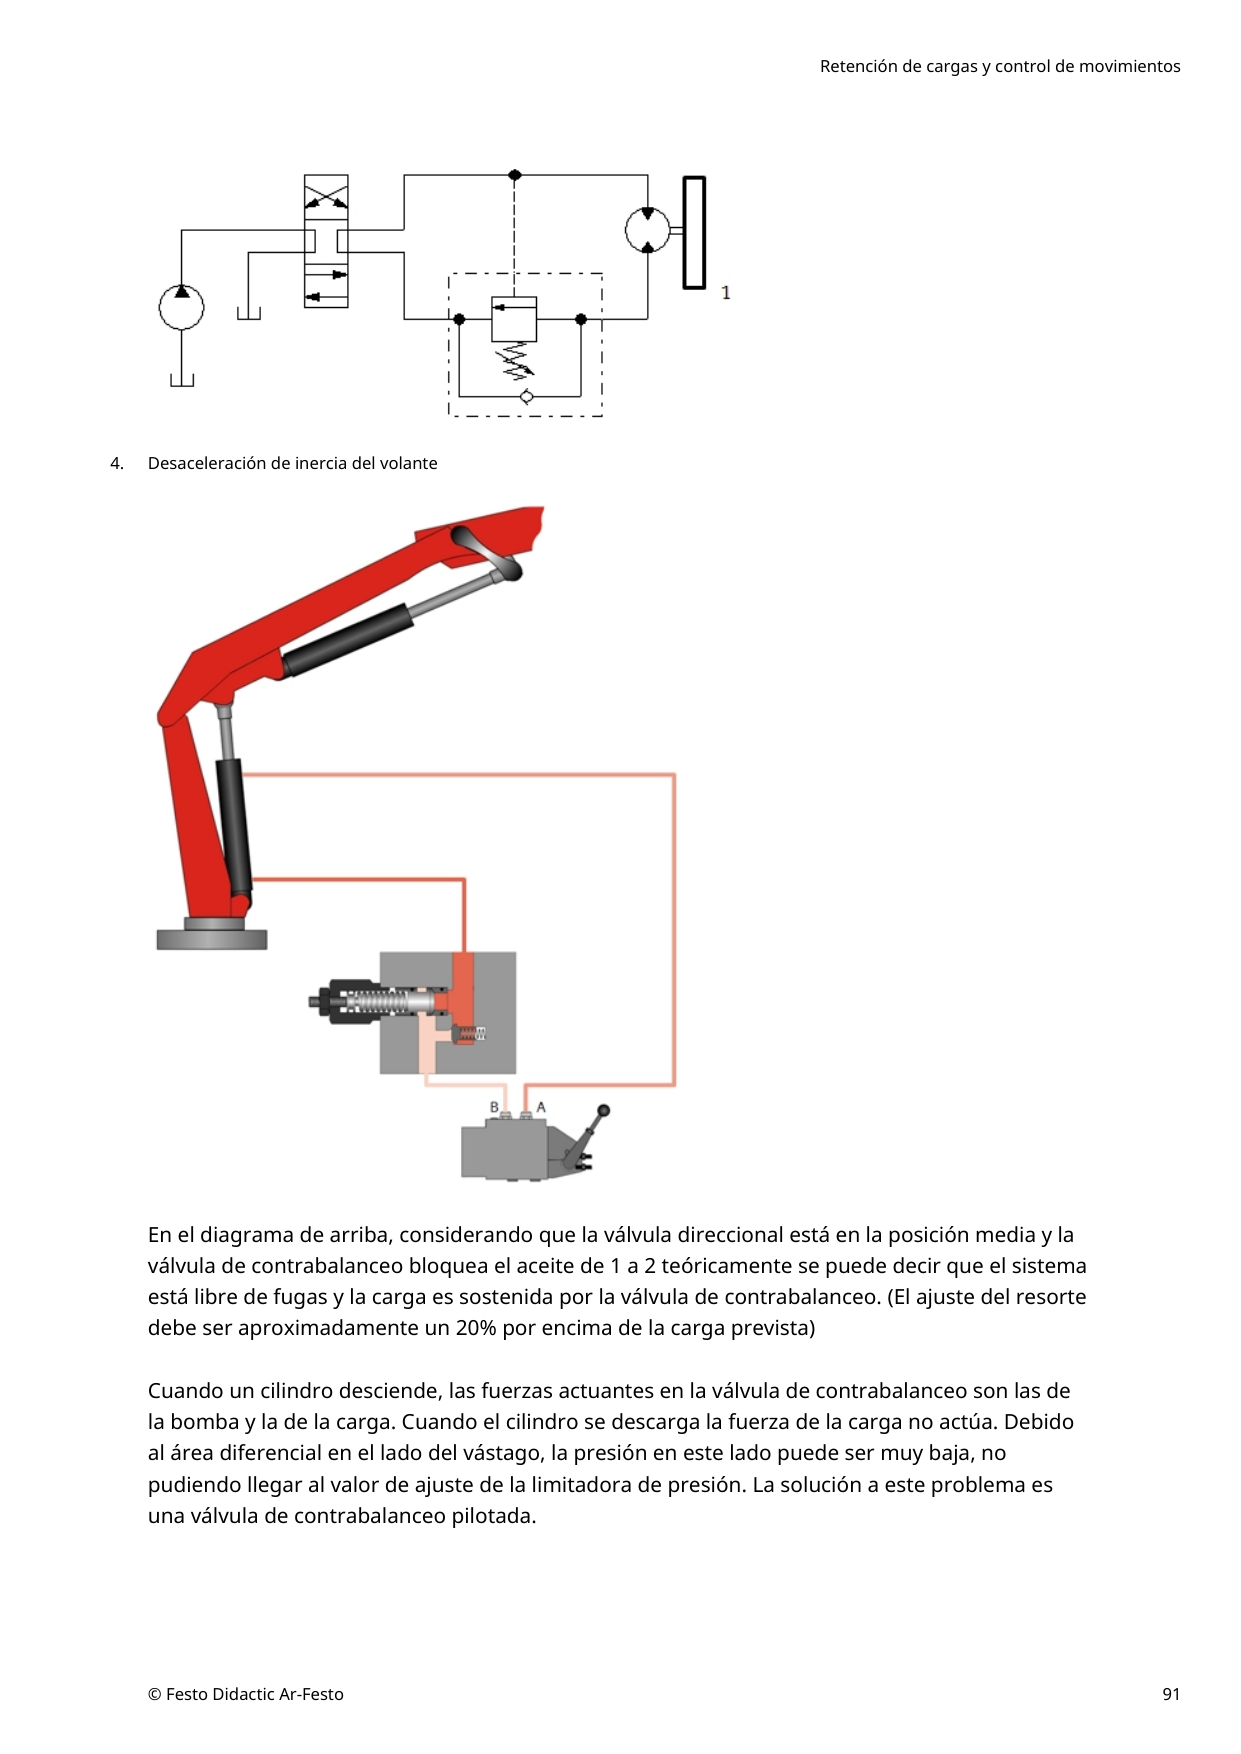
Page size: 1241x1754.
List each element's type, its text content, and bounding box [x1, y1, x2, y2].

list Desaceleración de inercia del volante [110, 449, 1092, 474]
text Cuando un cilindro desciende, las fuerzas actuantes en la válvula de contrabalanceo son las de la bomba y la de la carga. Cuando el cilindro se descarga la fuerza de la carga no actúa. Debido al área diferencial en el lado del vástago, la presión en este lado puede ser muy baja, no pudiendo llegar al valor de ajuste de la limitadora de presión. La solución a este problema es una válvula de contrabalanceo pilotada. [148, 1373, 1092, 1529]
picture [147, 147, 739, 429]
text En el diagrama de arriba, considerando que la válvula direccional está en la posición media y la válvula de contrabalanceo bloquea el aceite de 1 a 2 teóricamente se puede decir que el sistema está libre de fugas y la carga es sostenida por la válvula de contrabalanceo. (El ajuste del resorte debe ser aproximadamente un 20% por encima de la carga prevista) [148, 1217, 1092, 1342]
picture [147, 505, 698, 1186]
